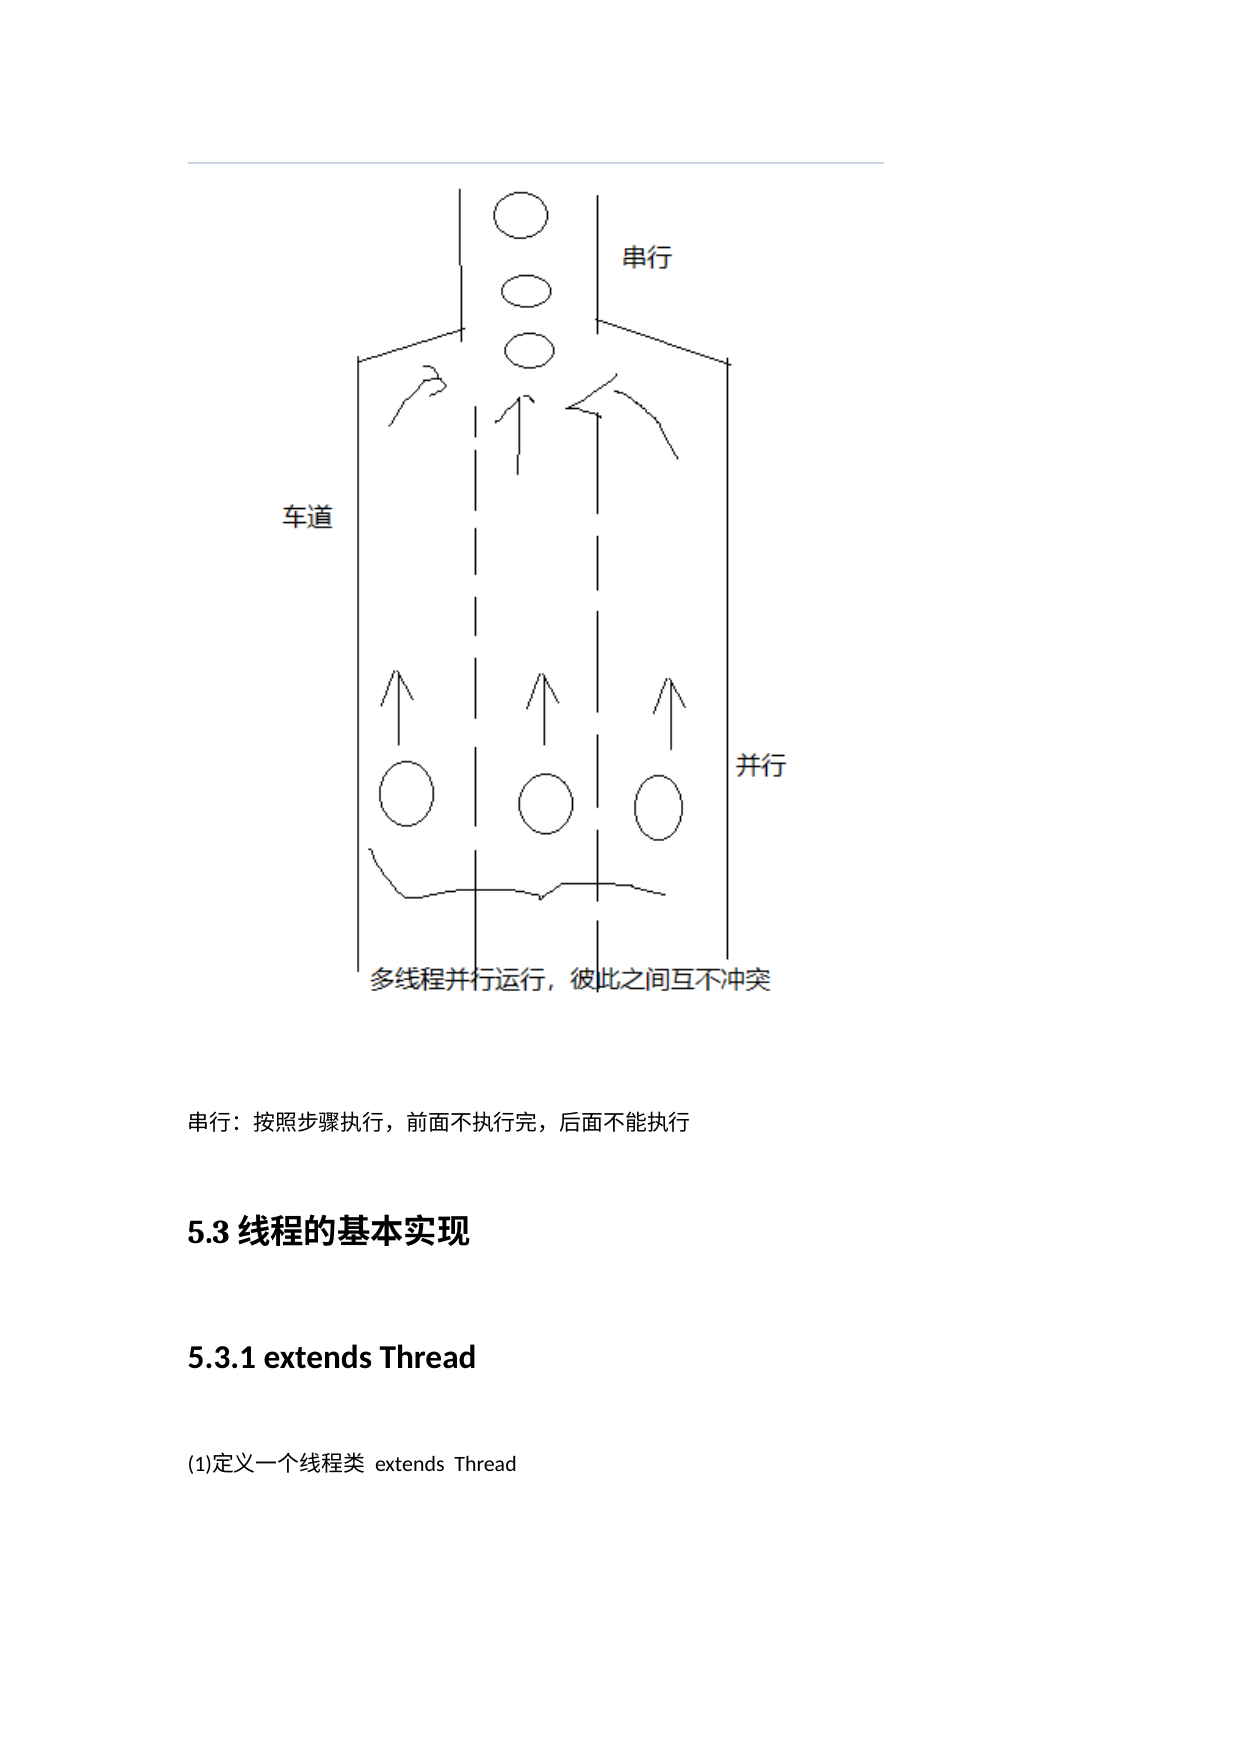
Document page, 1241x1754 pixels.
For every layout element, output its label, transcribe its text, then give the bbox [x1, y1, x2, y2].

text 串行：按照步骤执行，前面不执行完，后面不能执行 [187, 1104, 1053, 1137]
picture [187, 162, 885, 1052]
subtitle 5.3.1 extends Thread [187, 1324, 1053, 1389]
text (1)定义一个线程类 extends Thread [187, 1446, 1053, 1478]
subtitle 5.3 线程的基本实现 [187, 1197, 1053, 1262]
